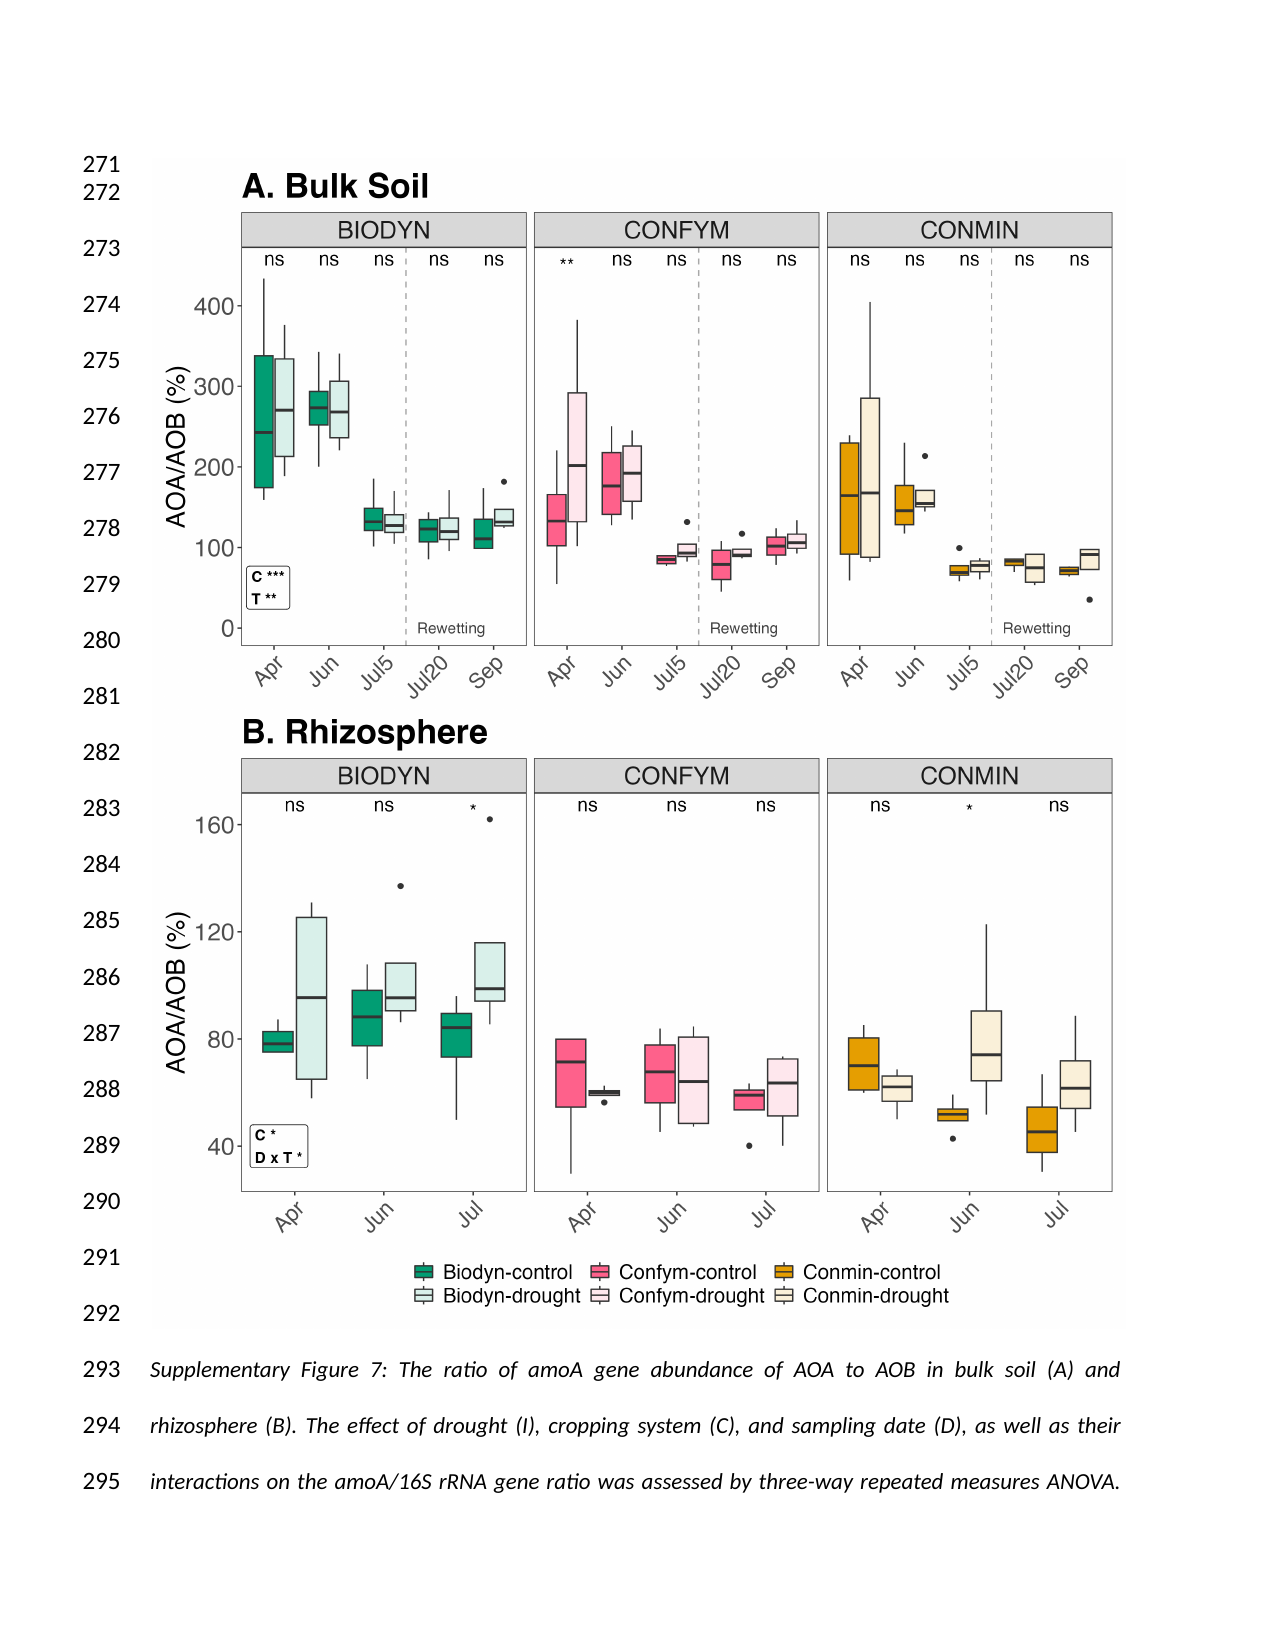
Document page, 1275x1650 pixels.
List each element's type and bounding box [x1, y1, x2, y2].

text [150, 1355, 1125, 1495]
picture [151, 158, 1127, 1329]
